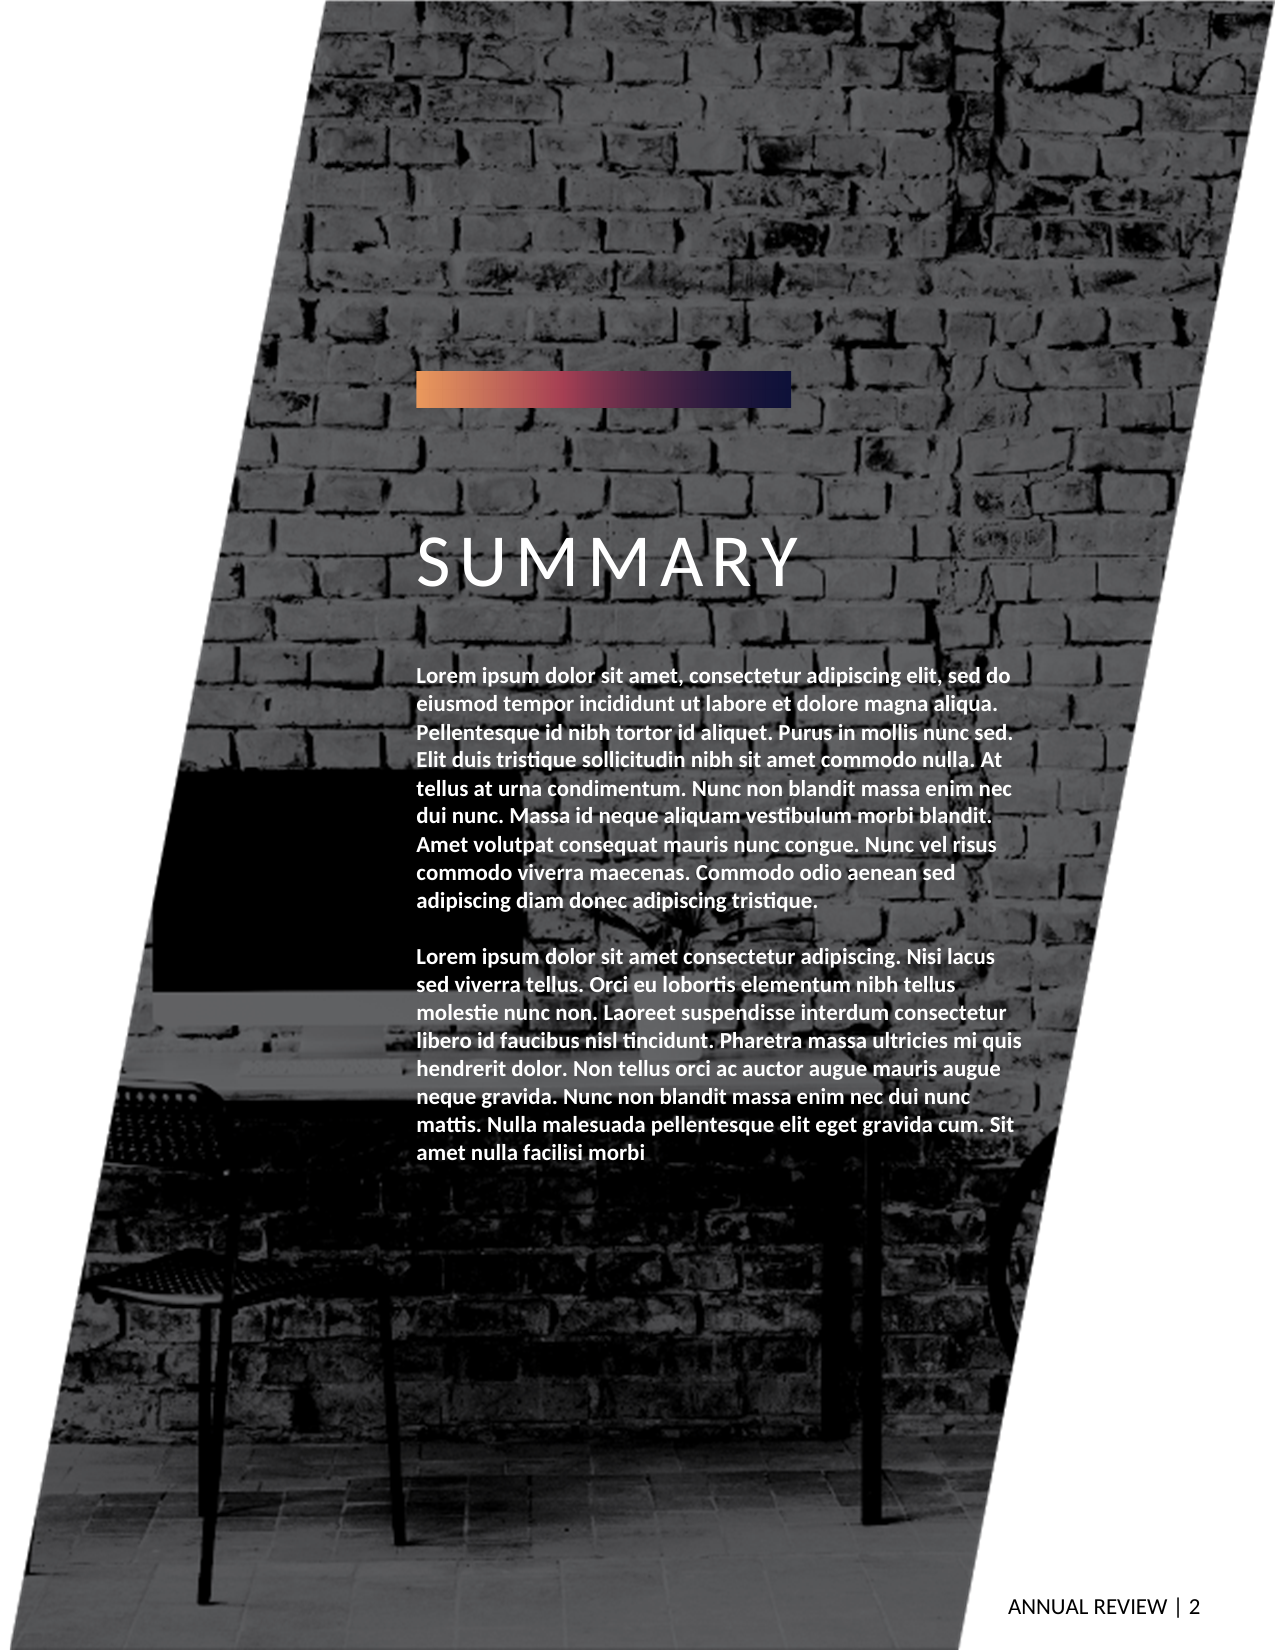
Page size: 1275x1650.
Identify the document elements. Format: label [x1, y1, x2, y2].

table_cell [405, 463, 1034, 606]
picture [9, 0, 1275, 1650]
table_cell [405, 606, 1034, 1381]
table_header [75, 103, 405, 1381]
table_header [405, 103, 1034, 463]
